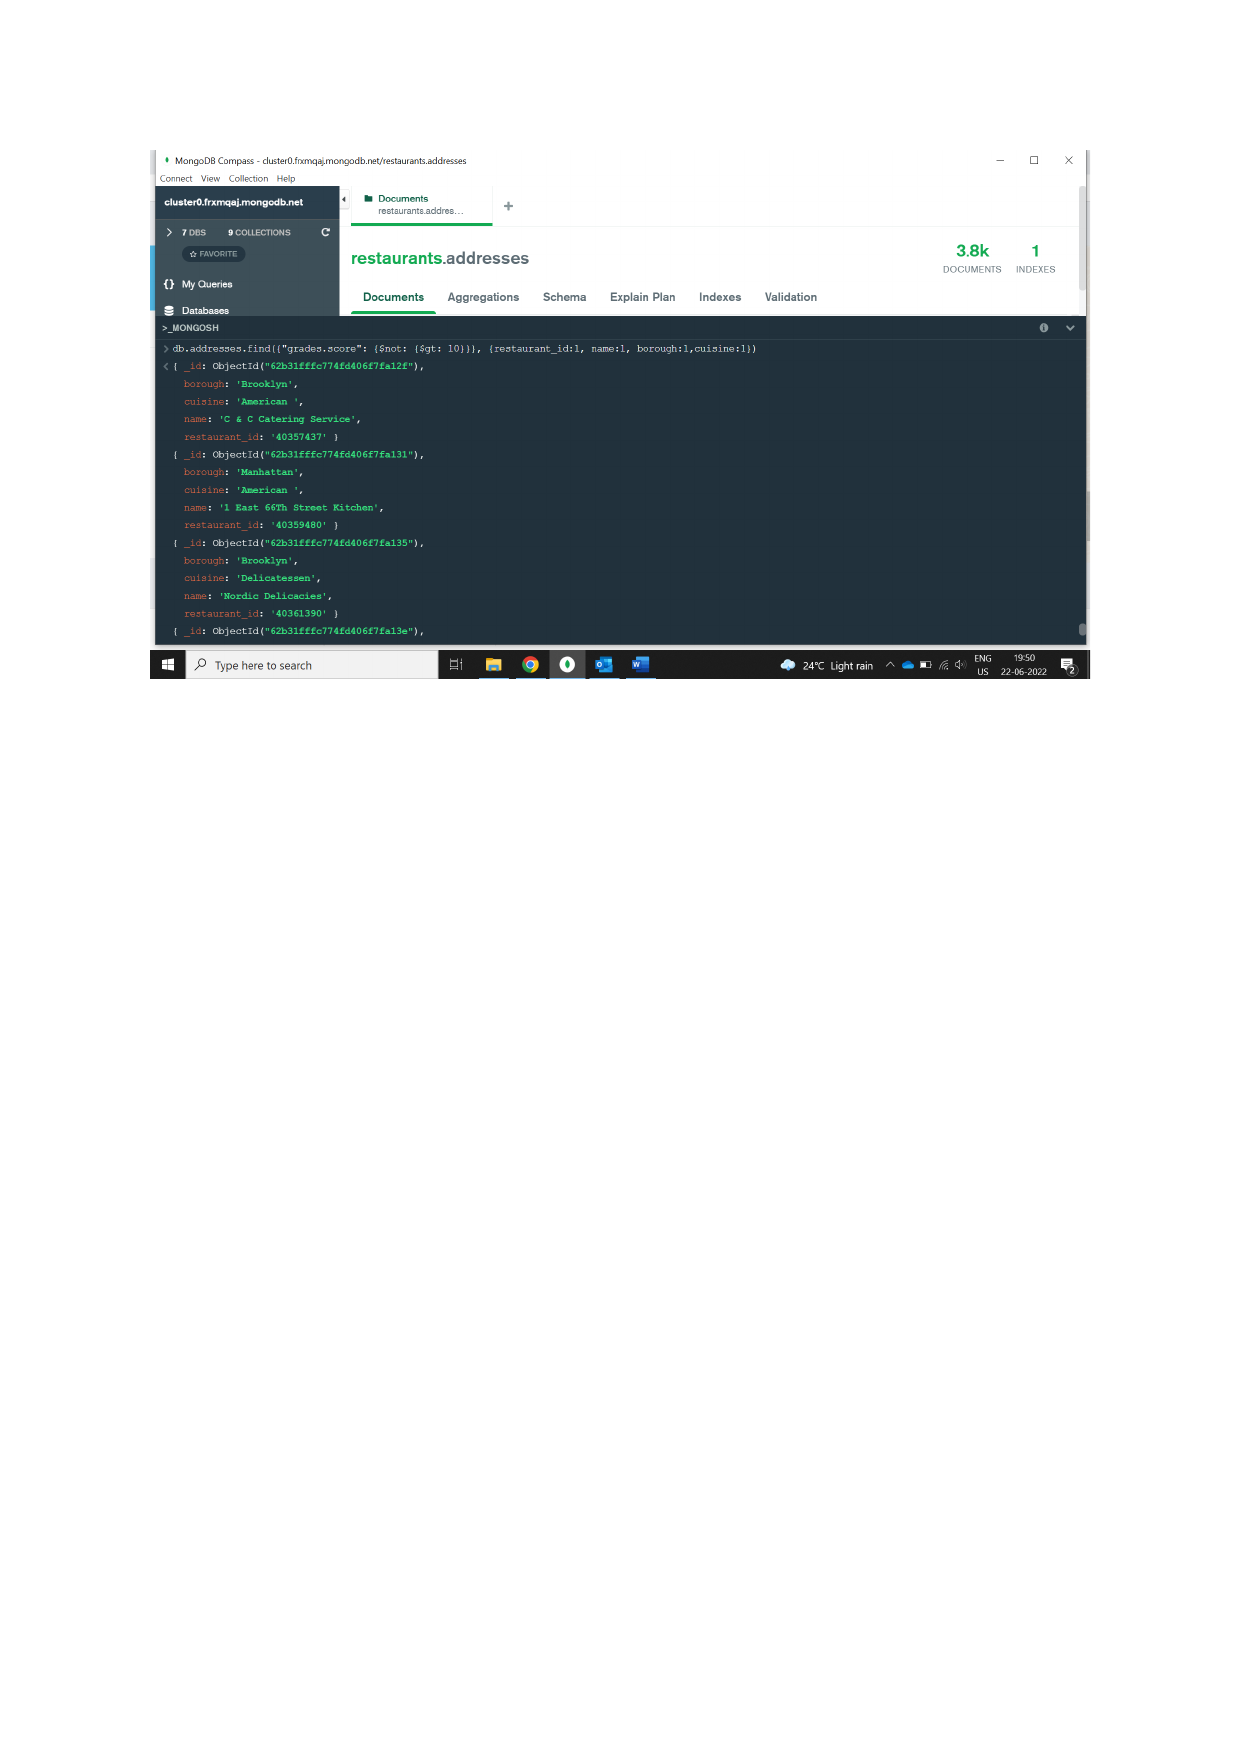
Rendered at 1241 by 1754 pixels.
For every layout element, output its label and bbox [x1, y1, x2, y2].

picture [150, 150, 1091, 679]
